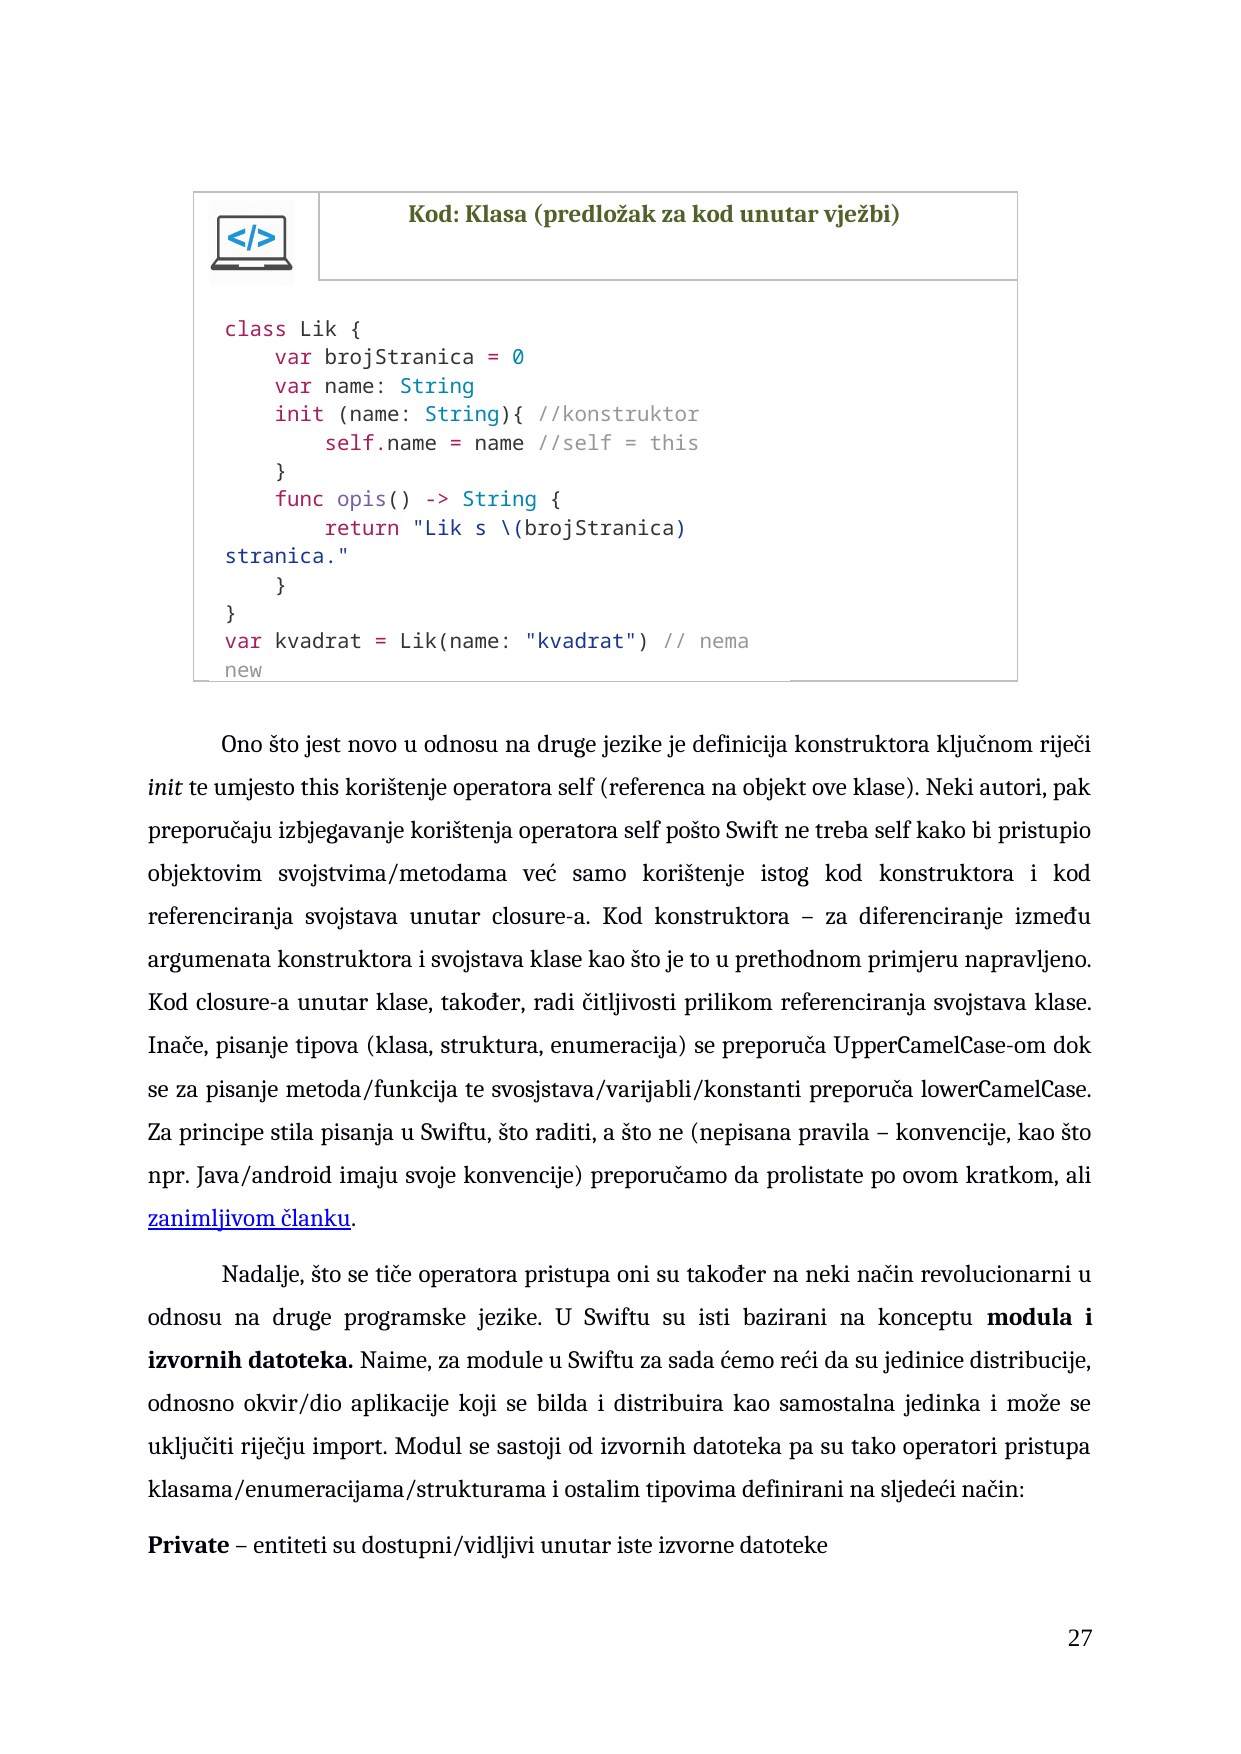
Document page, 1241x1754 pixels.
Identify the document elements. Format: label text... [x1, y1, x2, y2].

text Private – entiteti su dostupni/vidljivi unutar iste izvorne datoteke [148, 1531, 1093, 1559]
text Nadalje, što se tiče operatora pristupa oni su također na neki način revolucionarni u odnosu na druge programske jezike. U Swiftu su isti bazirani na konceptu modula i izvornih datoteka. Naime, za module u Swiftu za sada ćemo reći da su jedinice distribucije, odnosno okvir/dio aplikacije koji se bilda i distribuira kao samostalna jedinka i može se uključiti riječju import. Modul se sastoji od izvornih datoteka pa su tako operatori pristupa klasama/enumeracijama/strukturama i ostalim tipovima definirani na sljedeći način: [148, 1259, 1093, 1504]
picture [208, 199, 295, 286]
text Ono što jest novo u odnosu na druge jezike je definicija konstruktora ključnom riječi init te umjesto this korištenje operatora self (referenca na objekt ove klase). Neki autori, pak preporučaju izbjegavanje korištenja operatora self pošto Swift ne treba self kako bi pristupio objektovim svojstvima/metodama već samo korištenje istog kod konstruktora i kod referenciranja svojstava unutar closure-a. Kod konstruktora – za diferenciranje između argumenata konstruktora i svojstava klase kao što je to u prethodnom primjeru napravljeno. Kod closure-a unutar klase, također, radi čitljivosti prilikom referenciranja svojstava klase. Inače, pisanje tipova (klasa, struktura, enumeracija) se preporuča UpperCamelCase-om dok se za pisanje metoda/funkcija te svosjstava/varijabli/konstanti preporuča lowerCamelCase. Za principe stila pisanja u Swiftu, što raditi, a što ne (nepisana pravila – konvencije, kao što npr. Java/android imaju svoje konvencije) preporučamo da prolistate po ovom kratkom, ali zanimljivom članku. [148, 729, 1093, 1233]
